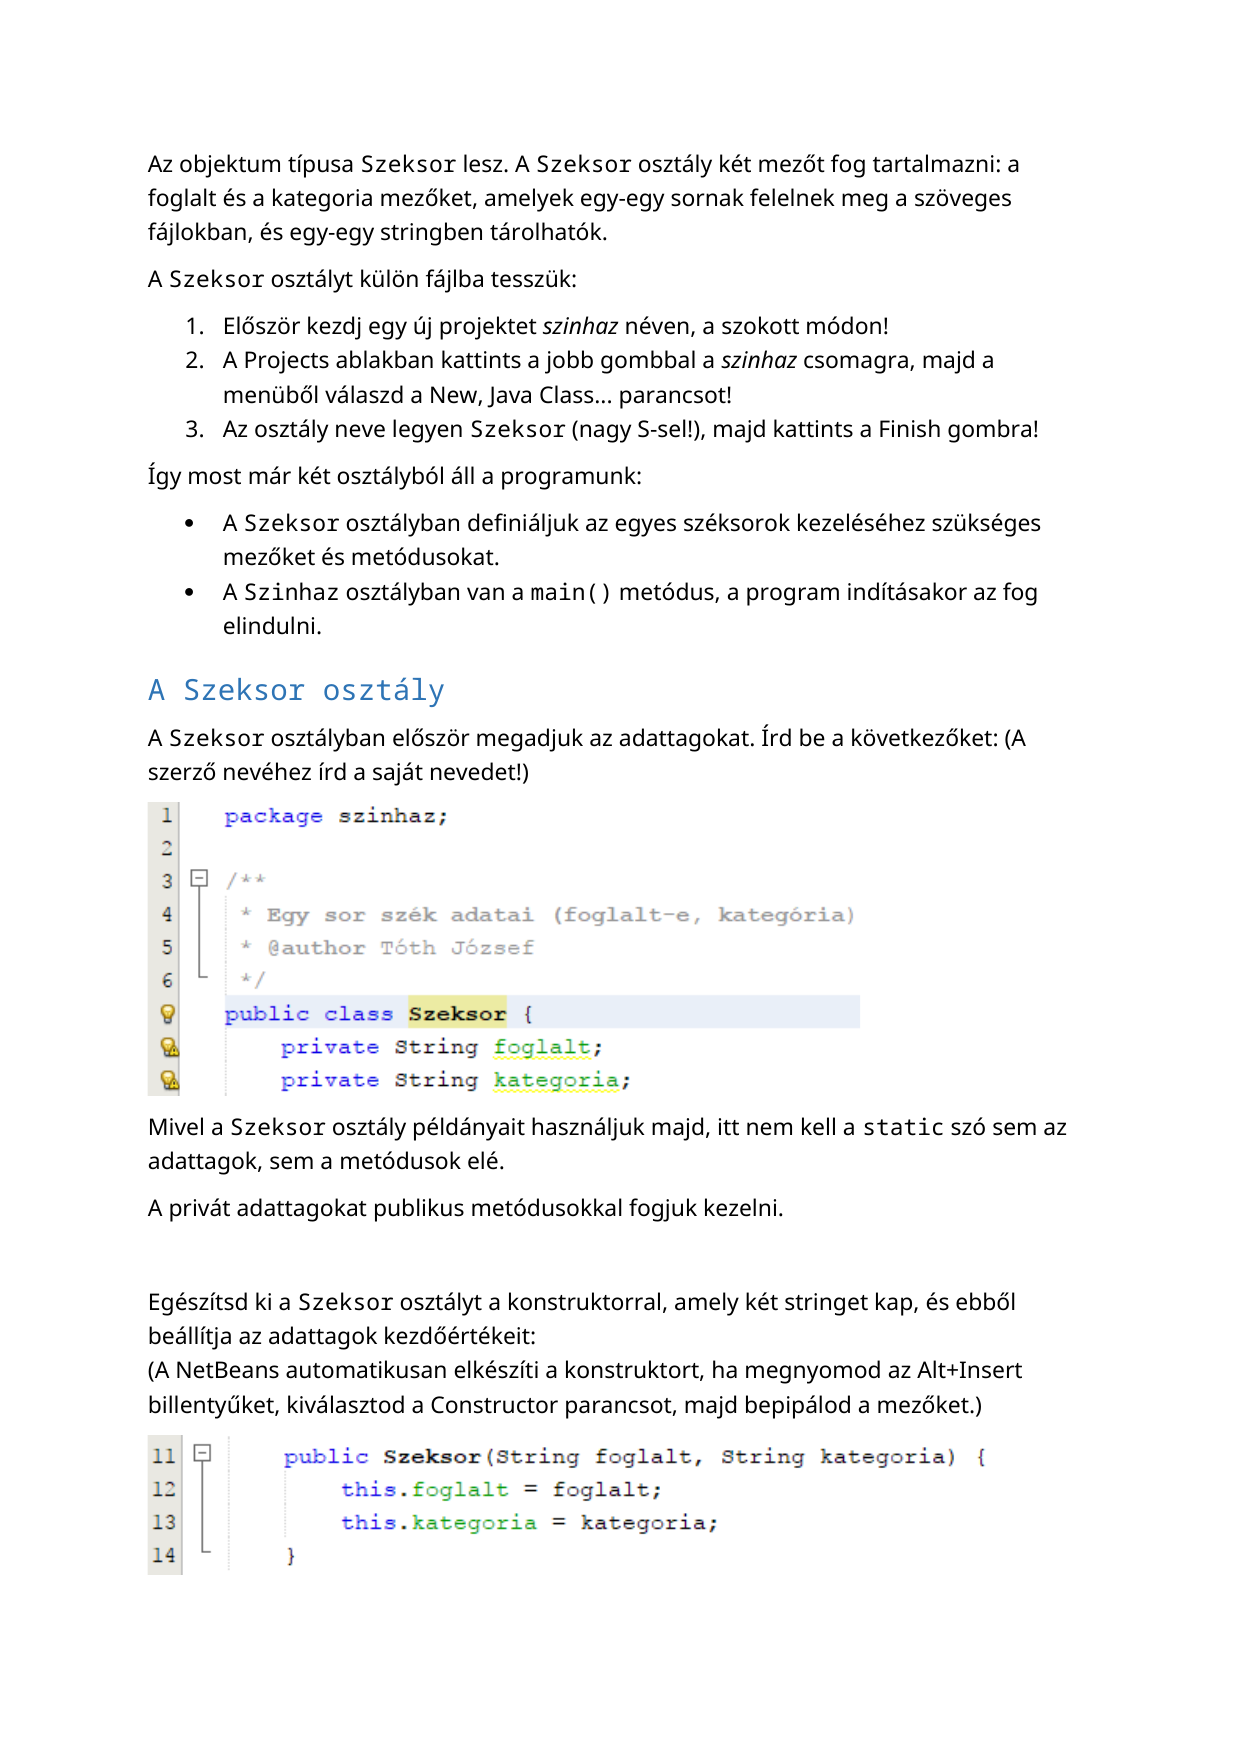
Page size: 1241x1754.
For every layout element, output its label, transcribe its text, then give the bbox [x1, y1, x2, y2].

text Egészítsd ki a Szeksor osztályt a konstruktorral, amely két stringet kap, és ebből beállítja az adattagok kezdőértékeit: (A NetBeans automatikusan elkészíti a konstruktort, ha megnyomod az Alt+Insert billentyűket, kiválasztod a Constructor parancsot, majd bepipálod a mezőket.) [148, 1286, 1093, 1420]
text Így most már két osztályból áll a programunk: [148, 460, 1093, 491]
picture [147, 802, 860, 1096]
list Az osztály neve legyen Szeksor (nagy S-sel!), majd kattints a Finish gombra! [185, 413, 1093, 444]
picture [147, 1435, 990, 1575]
subtitle A Szeksor osztály [148, 669, 1093, 709]
text A Szeksor osztályban először megadjuk az adattagokat. Írd be a következőket: (A szerző nevéhez írd a saját nevedet!) [148, 722, 1093, 787]
list Először kezdj egy új projektet szinhaz néven, a szokott módon! [185, 310, 1093, 341]
text A Szeksor osztályt külön fájlba tesszük: [148, 263, 1093, 294]
list A Projects ablakban kattints a jobb gombbal a szinhaz csomagra, majd a menüből válaszd a New, Java Class... parancsot! [185, 344, 1093, 410]
text Mivel a Szeksor osztály példányait használjuk majd, itt nem kell a static szó sem az adattagok, sem a metódusok elé. [148, 1111, 1093, 1176]
text Az objektum típusa Szeksor lesz. A Szeksor osztály két mezőt fog tartalmazni: a foglalt és a kategoria mezőket, amelyek egy-egy sornak felelnek meg a szöveges fájlokban, és egy-egy stringben tárolhatók. [148, 148, 1093, 248]
text A privát adattagokat publikus metódusokkal fogjuk kezelni. [148, 1192, 1093, 1223]
list A Szinhaz osztályban van a main() metódus, a program indításakor az fog elindulni. [185, 576, 1093, 641]
list A Szeksor osztályban definiáljuk az egyes széksorok kezeléséhez szükséges mezőket és metódusokat. [185, 507, 1093, 573]
